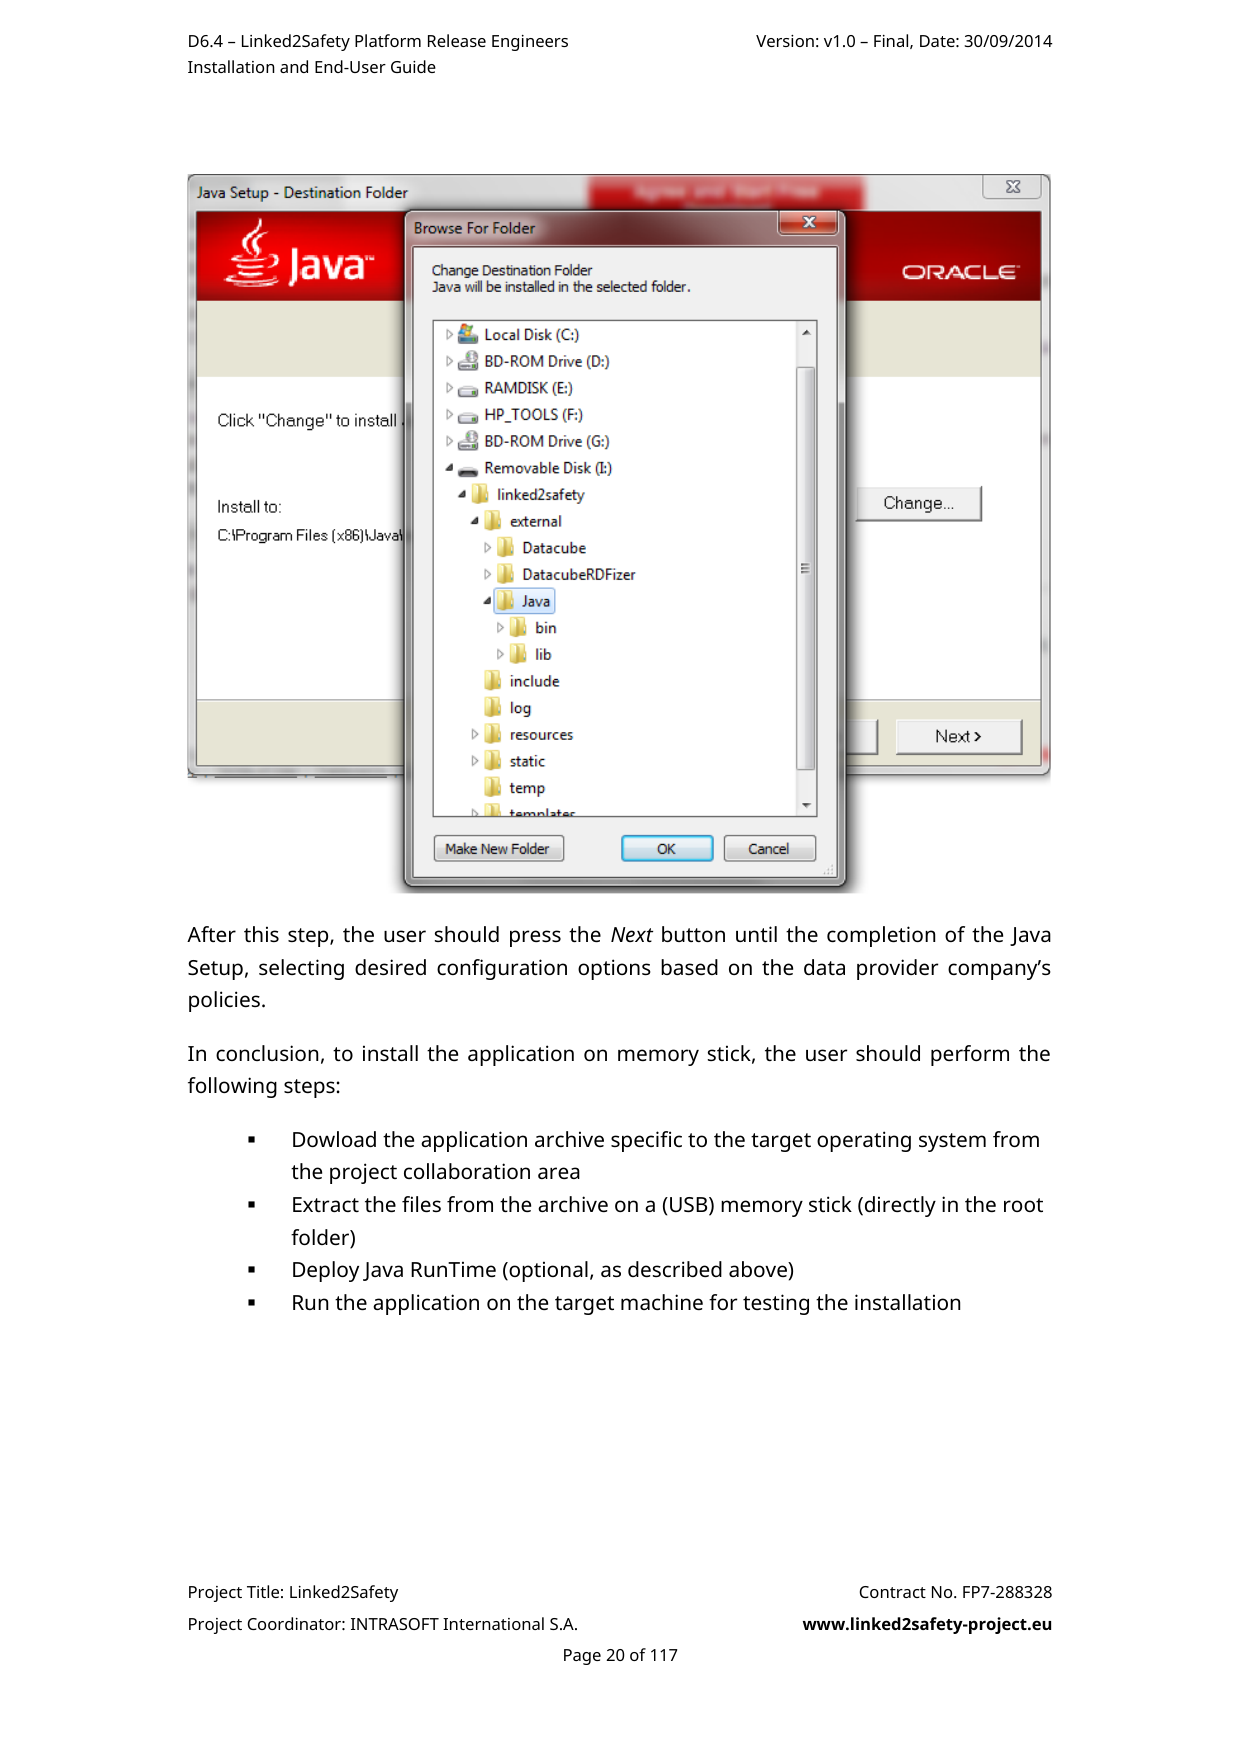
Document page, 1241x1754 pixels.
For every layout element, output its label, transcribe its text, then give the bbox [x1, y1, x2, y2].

list Run the application on the target machine for testing the installation [247, 1288, 1053, 1316]
text After this step, the user should press the Next button until the completion of the Java Setup, selecting desired configuration options based on the data provider company’s policies. [187, 920, 1053, 1014]
list Deploy Java RunTime (optional, as described above) [247, 1255, 1053, 1284]
text In conclusion, to install the application on memory stick, the user should perform the following steps: [187, 1039, 1053, 1100]
list Extract the files from the archive on a (USB) memory stick (directly in the root folder) [247, 1190, 1053, 1251]
picture [187, 174, 1052, 896]
list Dowload the application archive specific to the target operating system from the project collaboration area [247, 1125, 1053, 1186]
